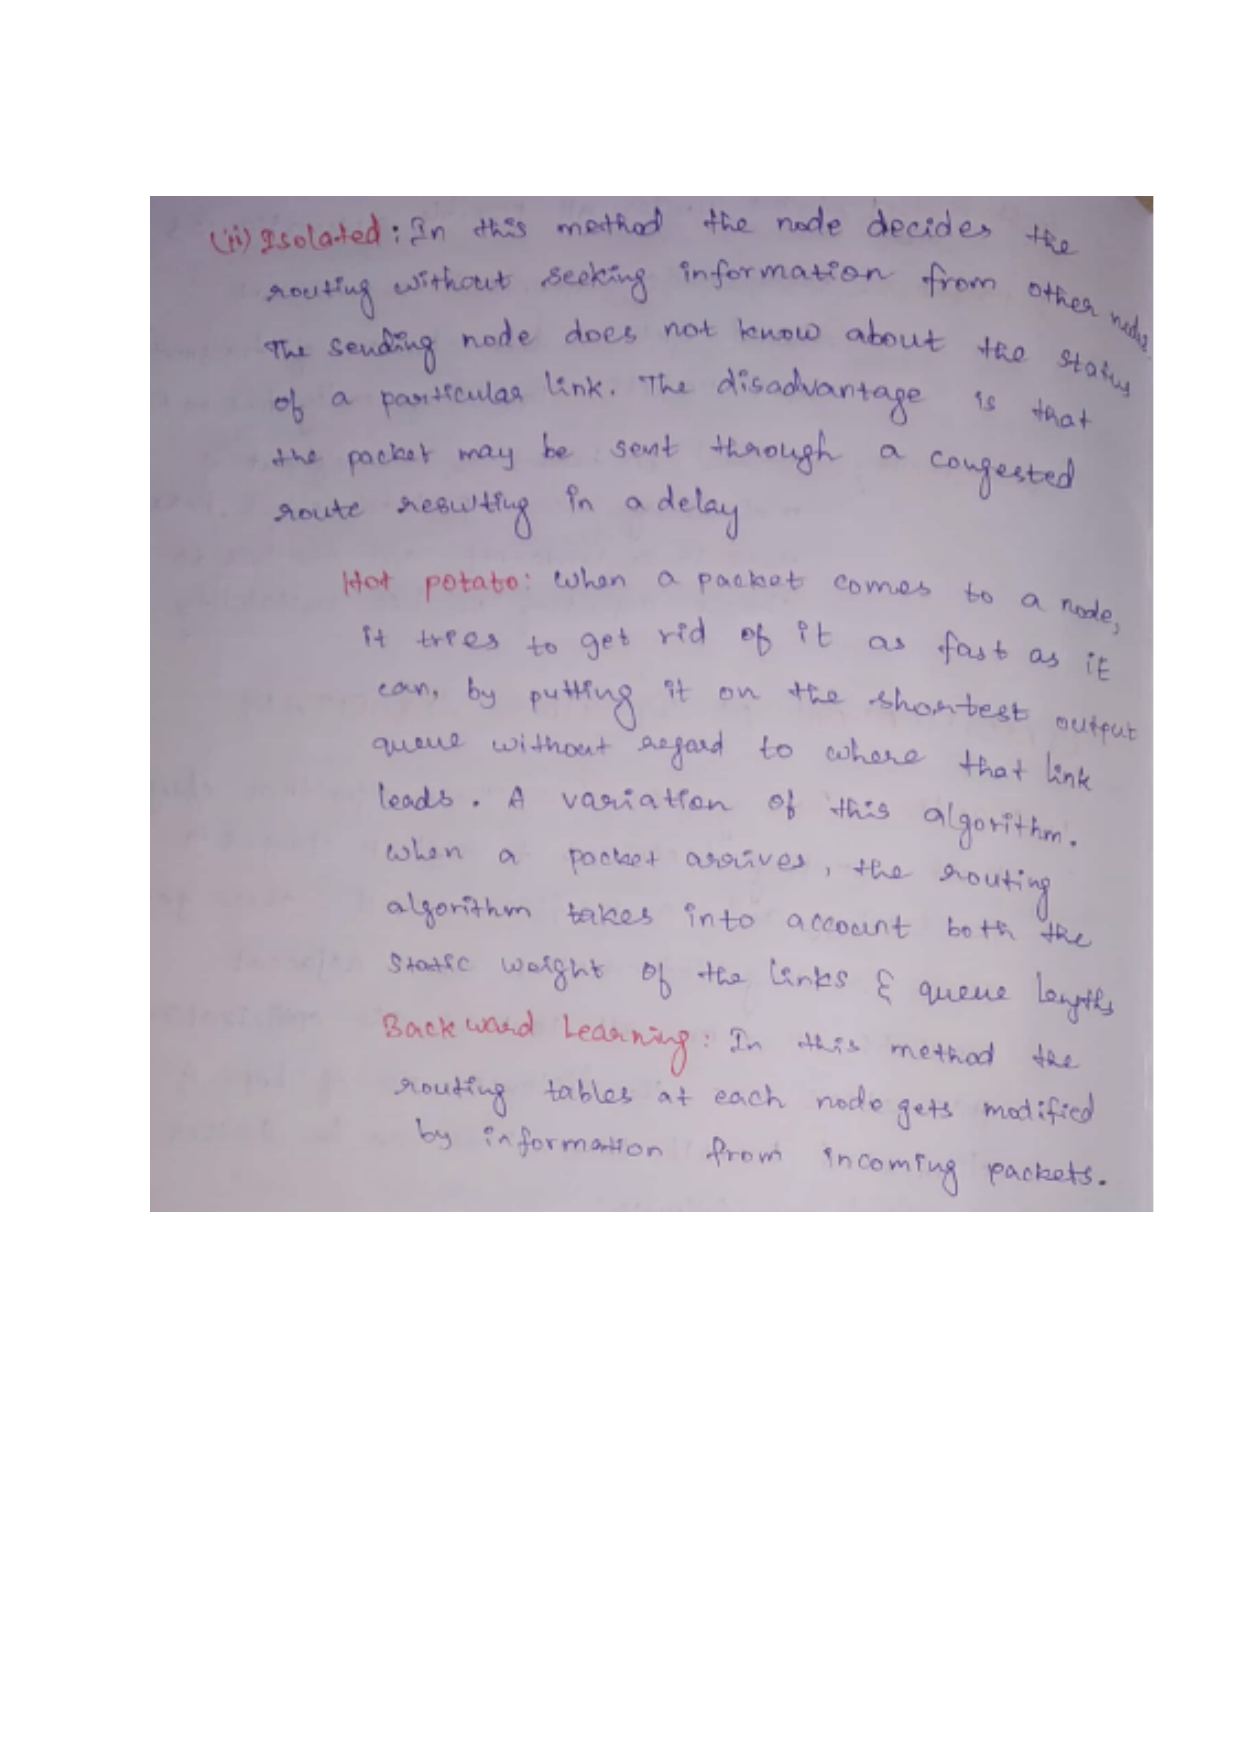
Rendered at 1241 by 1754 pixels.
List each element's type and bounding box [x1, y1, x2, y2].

picture [150, 196, 1154, 1212]
